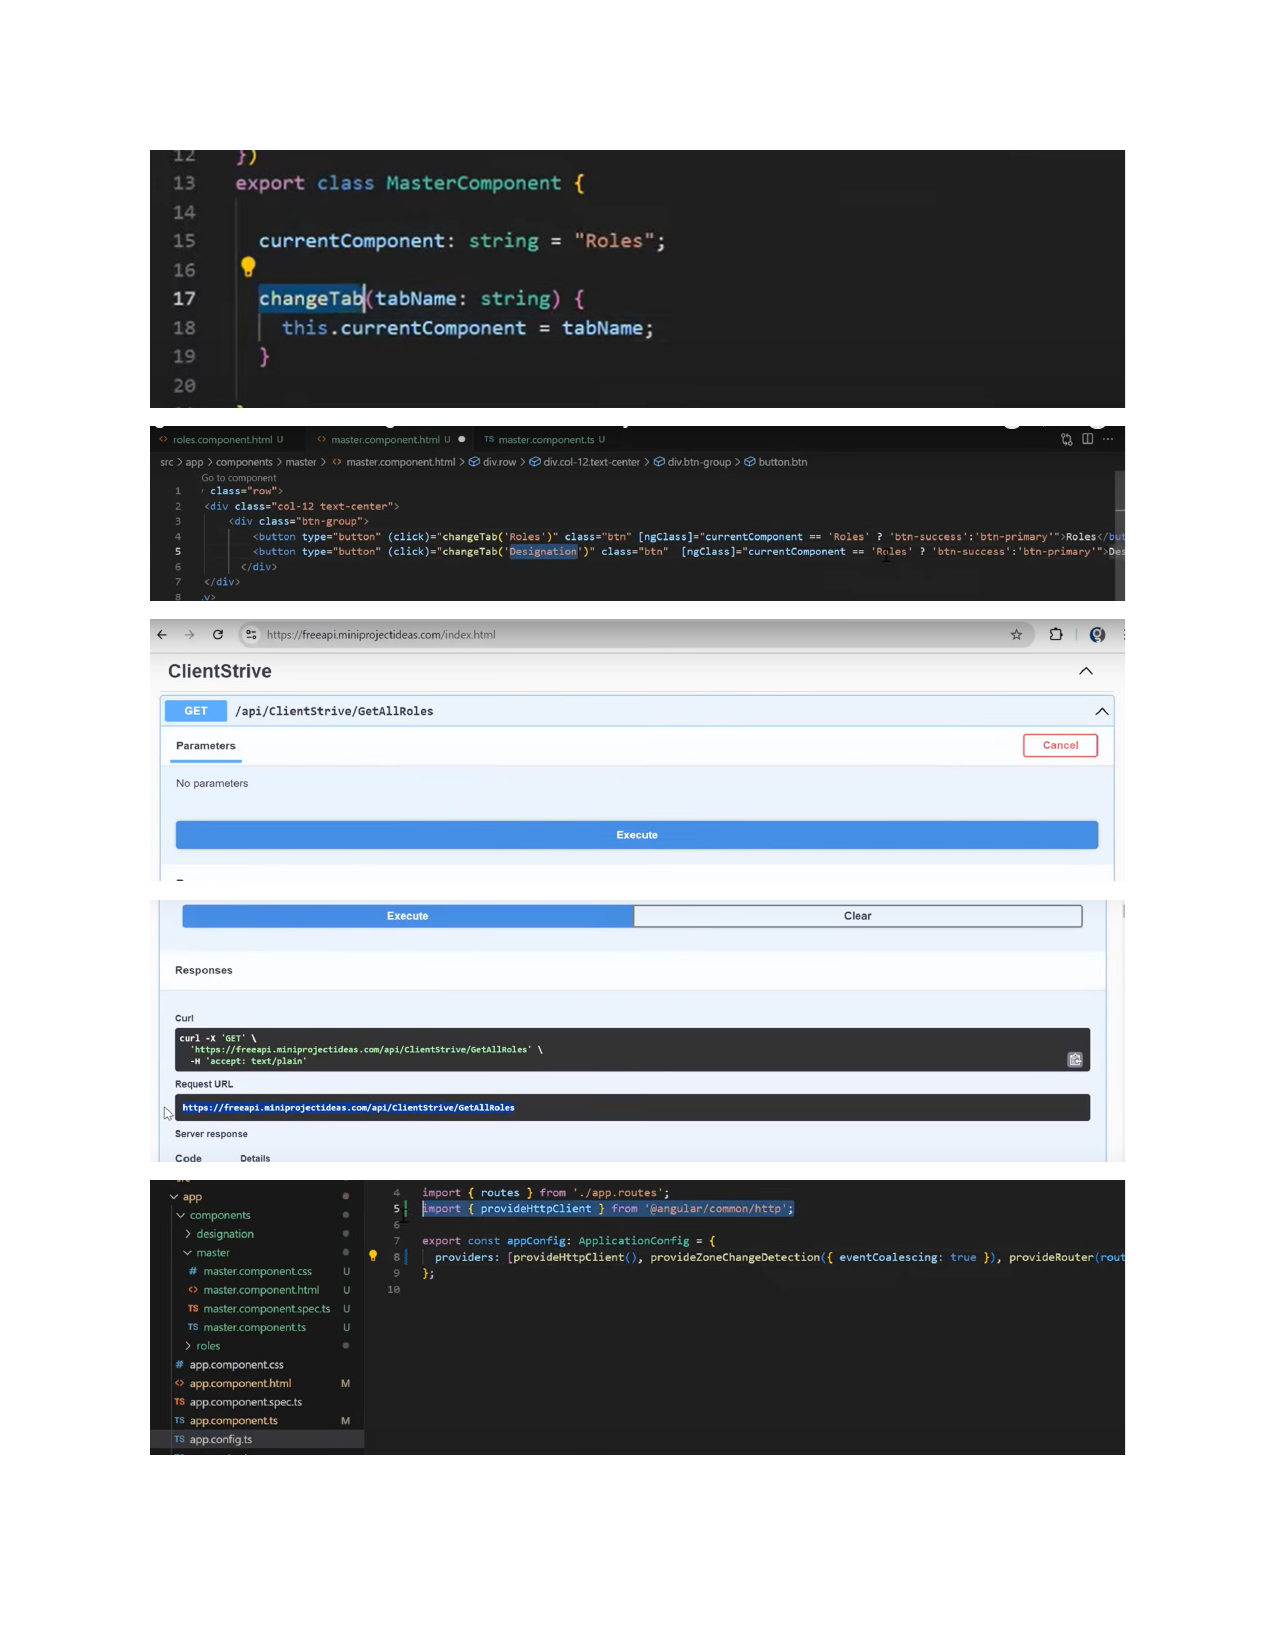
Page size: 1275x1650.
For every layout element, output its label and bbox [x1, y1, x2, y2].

picture [150, 150, 1125, 408]
picture [150, 1180, 1125, 1455]
picture [150, 619, 1125, 881]
picture [150, 900, 1125, 1162]
picture [150, 426, 1125, 601]
